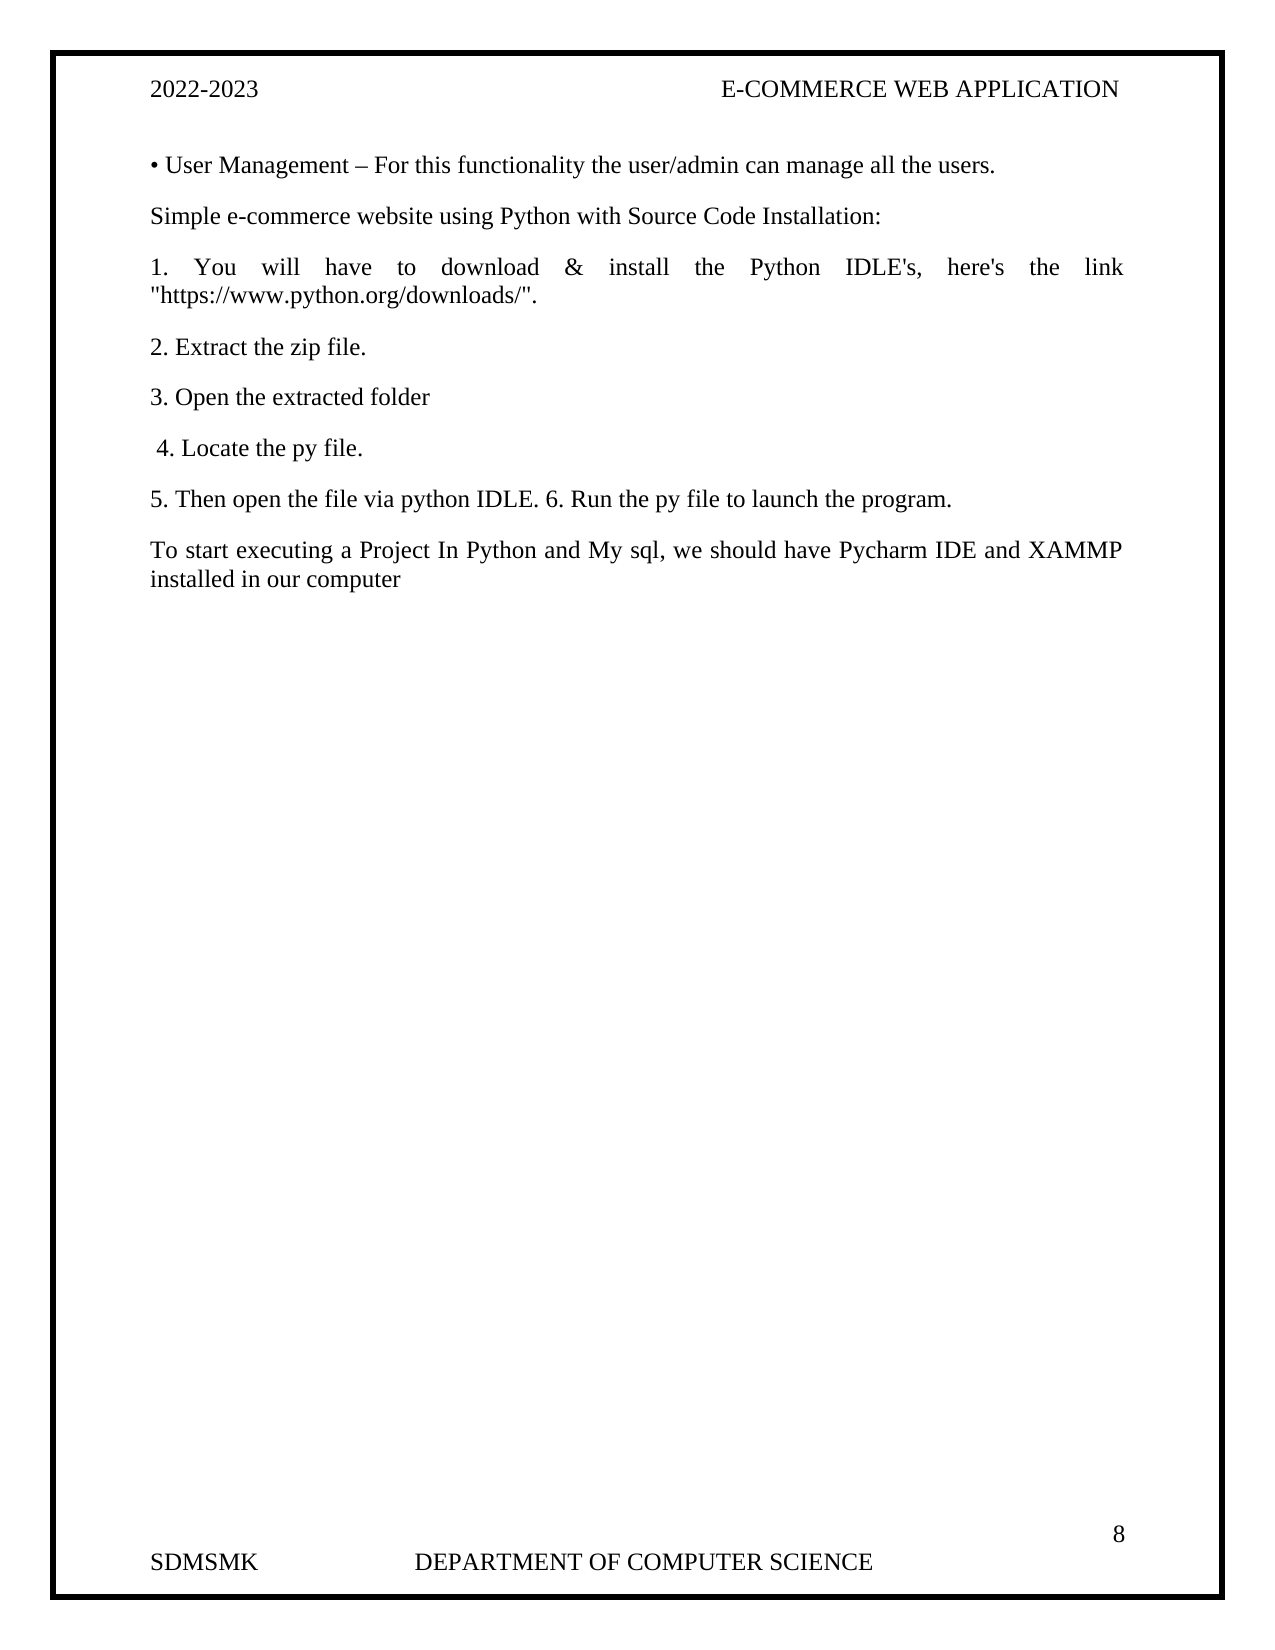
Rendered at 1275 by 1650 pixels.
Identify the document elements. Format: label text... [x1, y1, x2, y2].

text 2. Extract the zip file. [150, 332, 1125, 360]
text 5. Then open the file via python IDLE. 6. Run the py file to launch the program. [150, 484, 1125, 513]
text 3. Open the extracted folder [150, 382, 1125, 411]
text • User Management – For this functionality the user/admin can manage all the users. [150, 150, 1125, 179]
text 4. Locate the py file. [150, 433, 1125, 462]
text To start executing a Project In Python and My sql, we should have Pycharm IDE and XAMMP installed in our computer [150, 535, 1125, 593]
text Simple e-commerce website using Python with Source Code Installation: [150, 201, 1125, 230]
text 1. You will have to download & install the Python IDLE's, here's the link "https://www.python.org/downloads/". [150, 252, 1125, 309]
